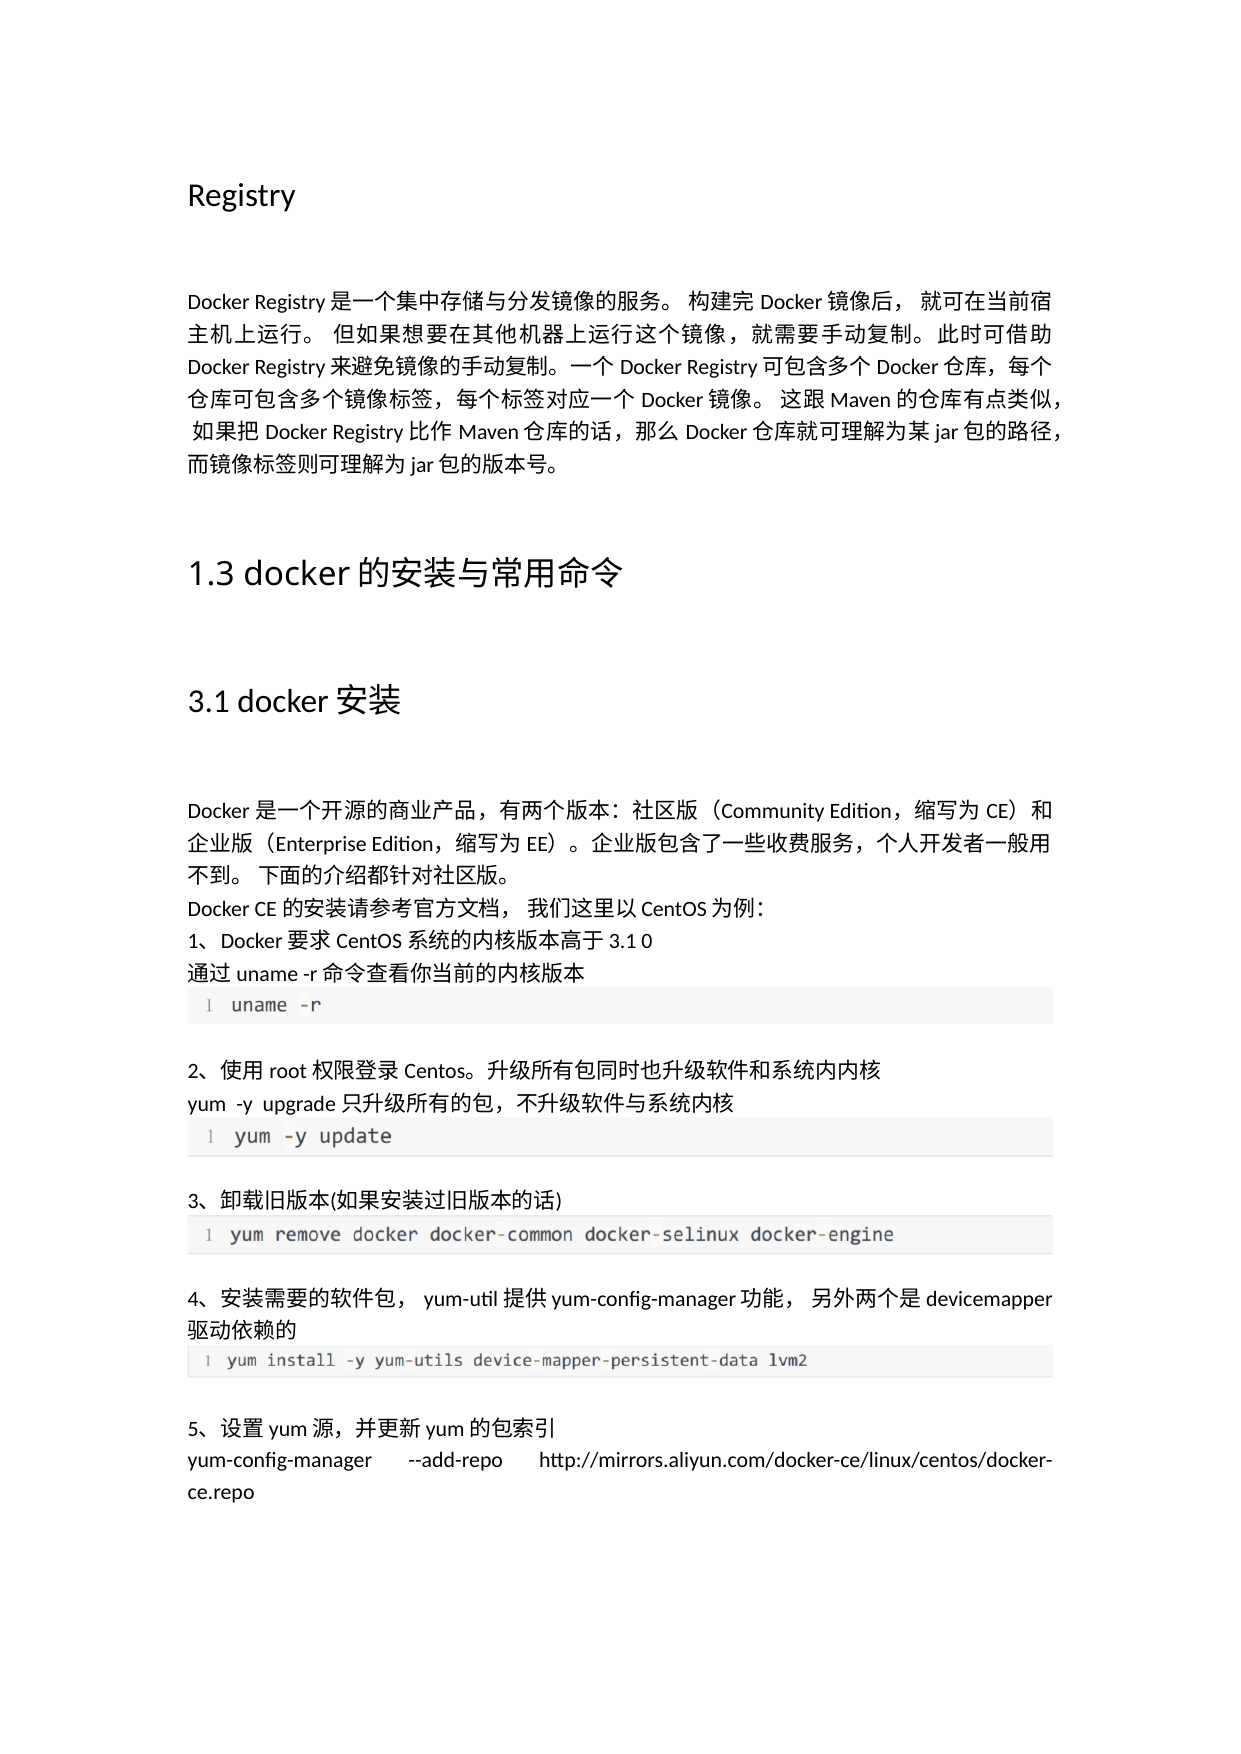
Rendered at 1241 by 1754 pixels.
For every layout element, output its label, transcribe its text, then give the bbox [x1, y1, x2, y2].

text yum -y upgrade 只升级所有的包，不升级软件与系统内核 [187, 1085, 1053, 1117]
picture [187, 987, 1053, 1024]
picture [187, 1345, 1053, 1379]
subtitle 1.3 docker的安装与常用命令 [187, 538, 1053, 603]
text yum-config-manager --add-repo http://mirrors.aliyun.com/docker-ce/linux/centos/docker-ce.repo [187, 1443, 1053, 1508]
text 2、使用 root 权限登录 Centos。升级所有包同时也升级软件和系统内内核 [187, 1053, 1053, 1085]
text 4、安装需要的软件包， yum-util 提供yum-config-manager功能， 另外两个是devicemapper驱动依赖的 [187, 1280, 1053, 1345]
subtitle 3.1 docker安装 [187, 666, 1053, 731]
text 3、卸载旧版本(如果安装过旧版本的话) [187, 1183, 1053, 1215]
subtitle Registry [187, 162, 1053, 227]
picture [187, 1215, 1053, 1255]
text Docker 是一个开源的商业产品，有两个版本：社区版（Community Edition，缩写为 CE）和企业版（Enterprise Edition，缩写为 EE）。企业版包含了一些收费服务，个人开发者一般用不到。 下面的介绍都针对社区版。 Docker CE 的安装请参考官方文档， 我们这里以CentOS为例： 1、Docker 要求 CentOS 系统的内核版本高于 3.1 0 通过 uname -r 命令查看你当前的内核版本 [187, 793, 1053, 987]
text 5、设置yum源，并更新yum的包索引 [187, 1410, 1053, 1443]
text Docker Registry是一个集中存储与分发镜像的服务。 构建完 Docker镜像后， 就可在当前宿主机上运行。 但如果想要在其他机器上运行这个镜像，就需要手动复制。此时可借助 Docker Registry来避免镜像的手动复制。一个 Docker Registry可包含多个 Docker仓库，每个仓库可包含多个镜像标签，每个标签对应一个 Docker镜像。 这跟Maven的仓库有点类似， 如果把 Docker Registry比作 Maven仓库的话，那么 Docker仓库就可理解为某jar包的路径，而镜像标签则可理解为jar包的版本号。 [187, 284, 1053, 479]
picture [187, 1117, 1053, 1157]
